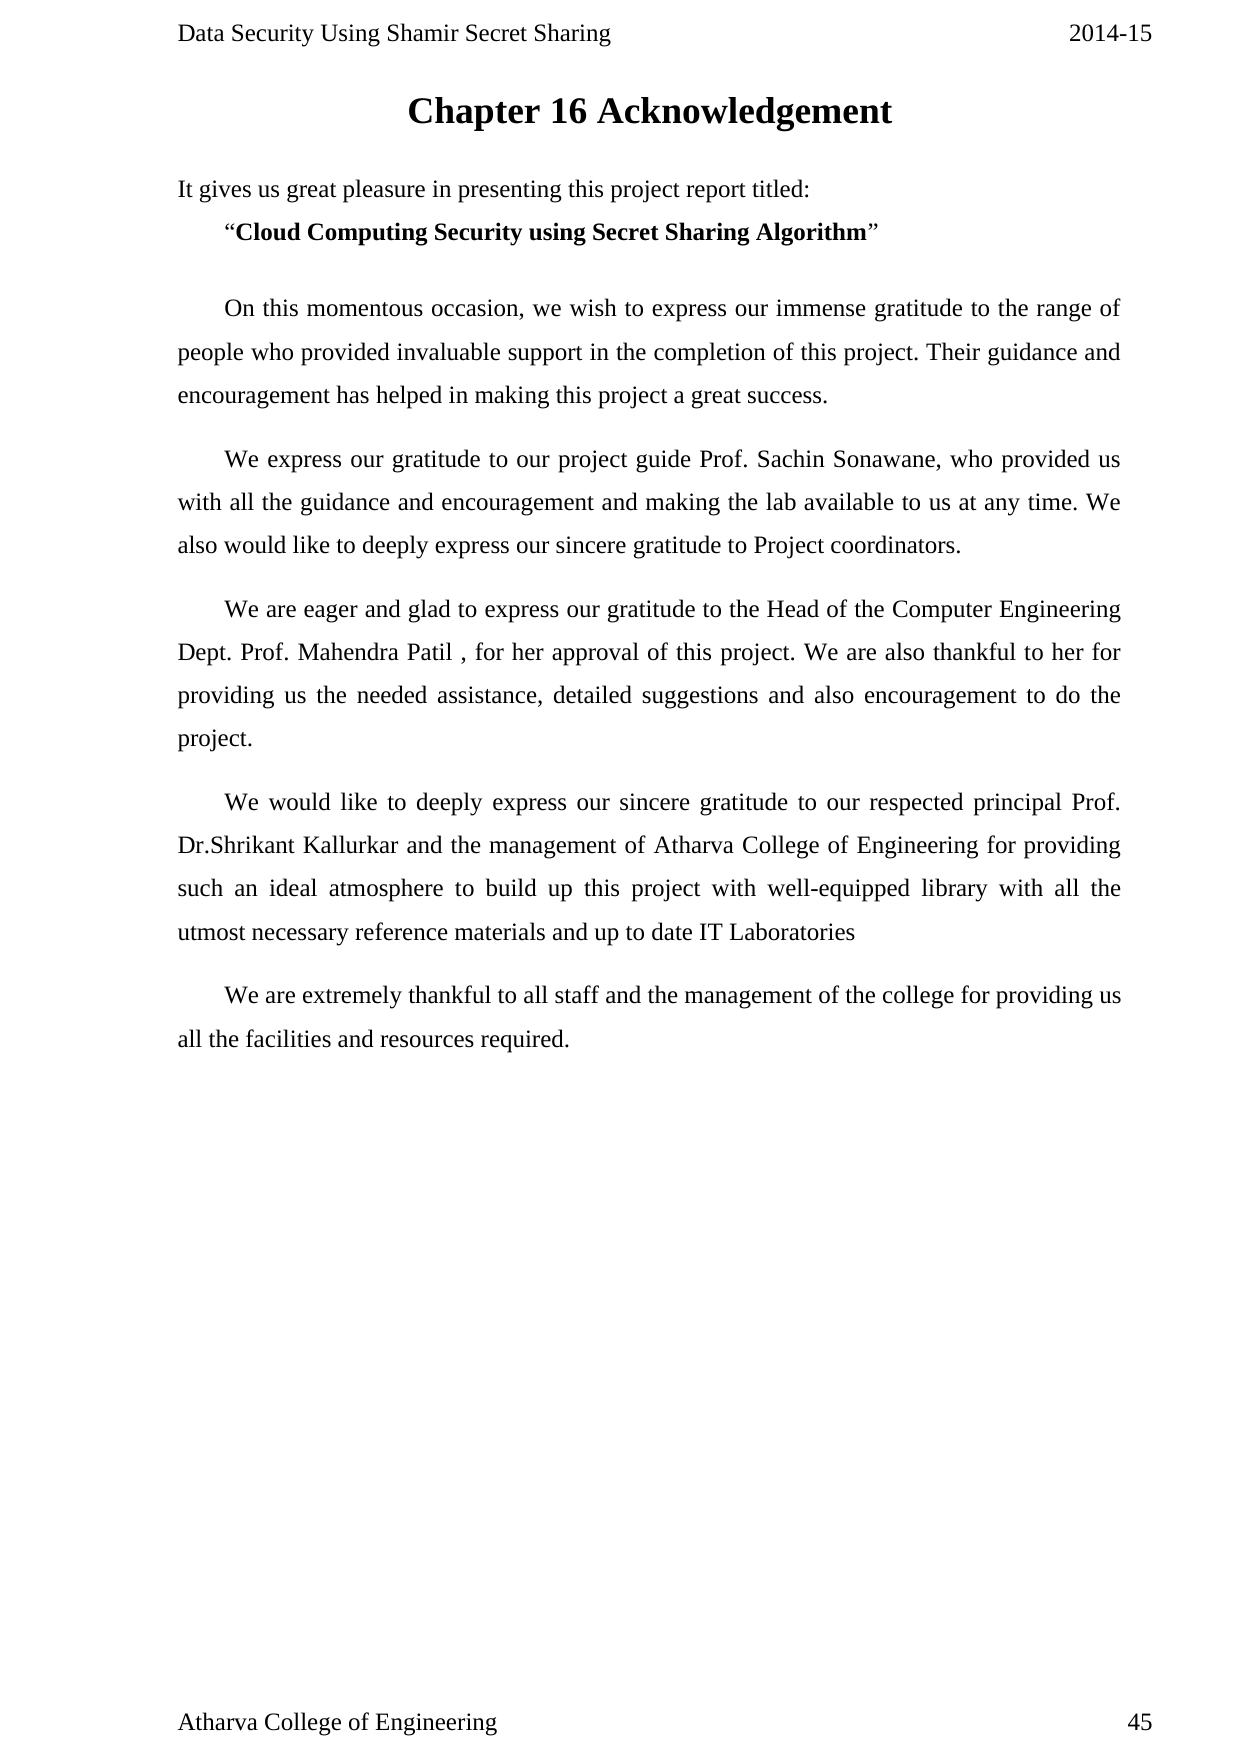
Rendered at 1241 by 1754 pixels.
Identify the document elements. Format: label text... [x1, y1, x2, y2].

text “Cloud Computing Security using Secret Sharing Algorithm” [177, 217, 1122, 246]
text We express our gratitude to our project guide Prof. Sachin Sonawane, who provided us with all the guidance and encouragement and making the lab available to us at any time. We also would like to deeply express our sincere gratitude to Project coordinators. [177, 444, 1122, 559]
text It gives us great pleasure in presenting this project report titled: [177, 174, 1122, 203]
text We are eager and glad to express our gratitude to the Head of the Computer Engineering Dept. Prof. Mahendra Patil , for her approval of this project. We are also thankful to her for providing us the needed assistance, detailed suggestions and also encouragement to do the project. [177, 594, 1122, 752]
text Chapter 16 Acknowledgement [177, 89, 1122, 132]
text On this momentous occasion, we wish to express our immense gratitude to the range of people who provided invaluable support in the completion of this project. Their guidance and encouragement has helped in making this project a great success. [177, 293, 1122, 408]
text We are extremely thankful to all staff and the management of the college for providing us all the facilities and resources required. [177, 981, 1122, 1052]
text We would like to deeply express our sincere gratitude to our respected principal Prof. Dr.Shrikant Kallurkar and the management of Atharva College of Engineering for providing such an ideal atmosphere to build up this project with well-equipped library with all the utmost necessary reference materials and up to date IT Laboratories [177, 787, 1122, 945]
